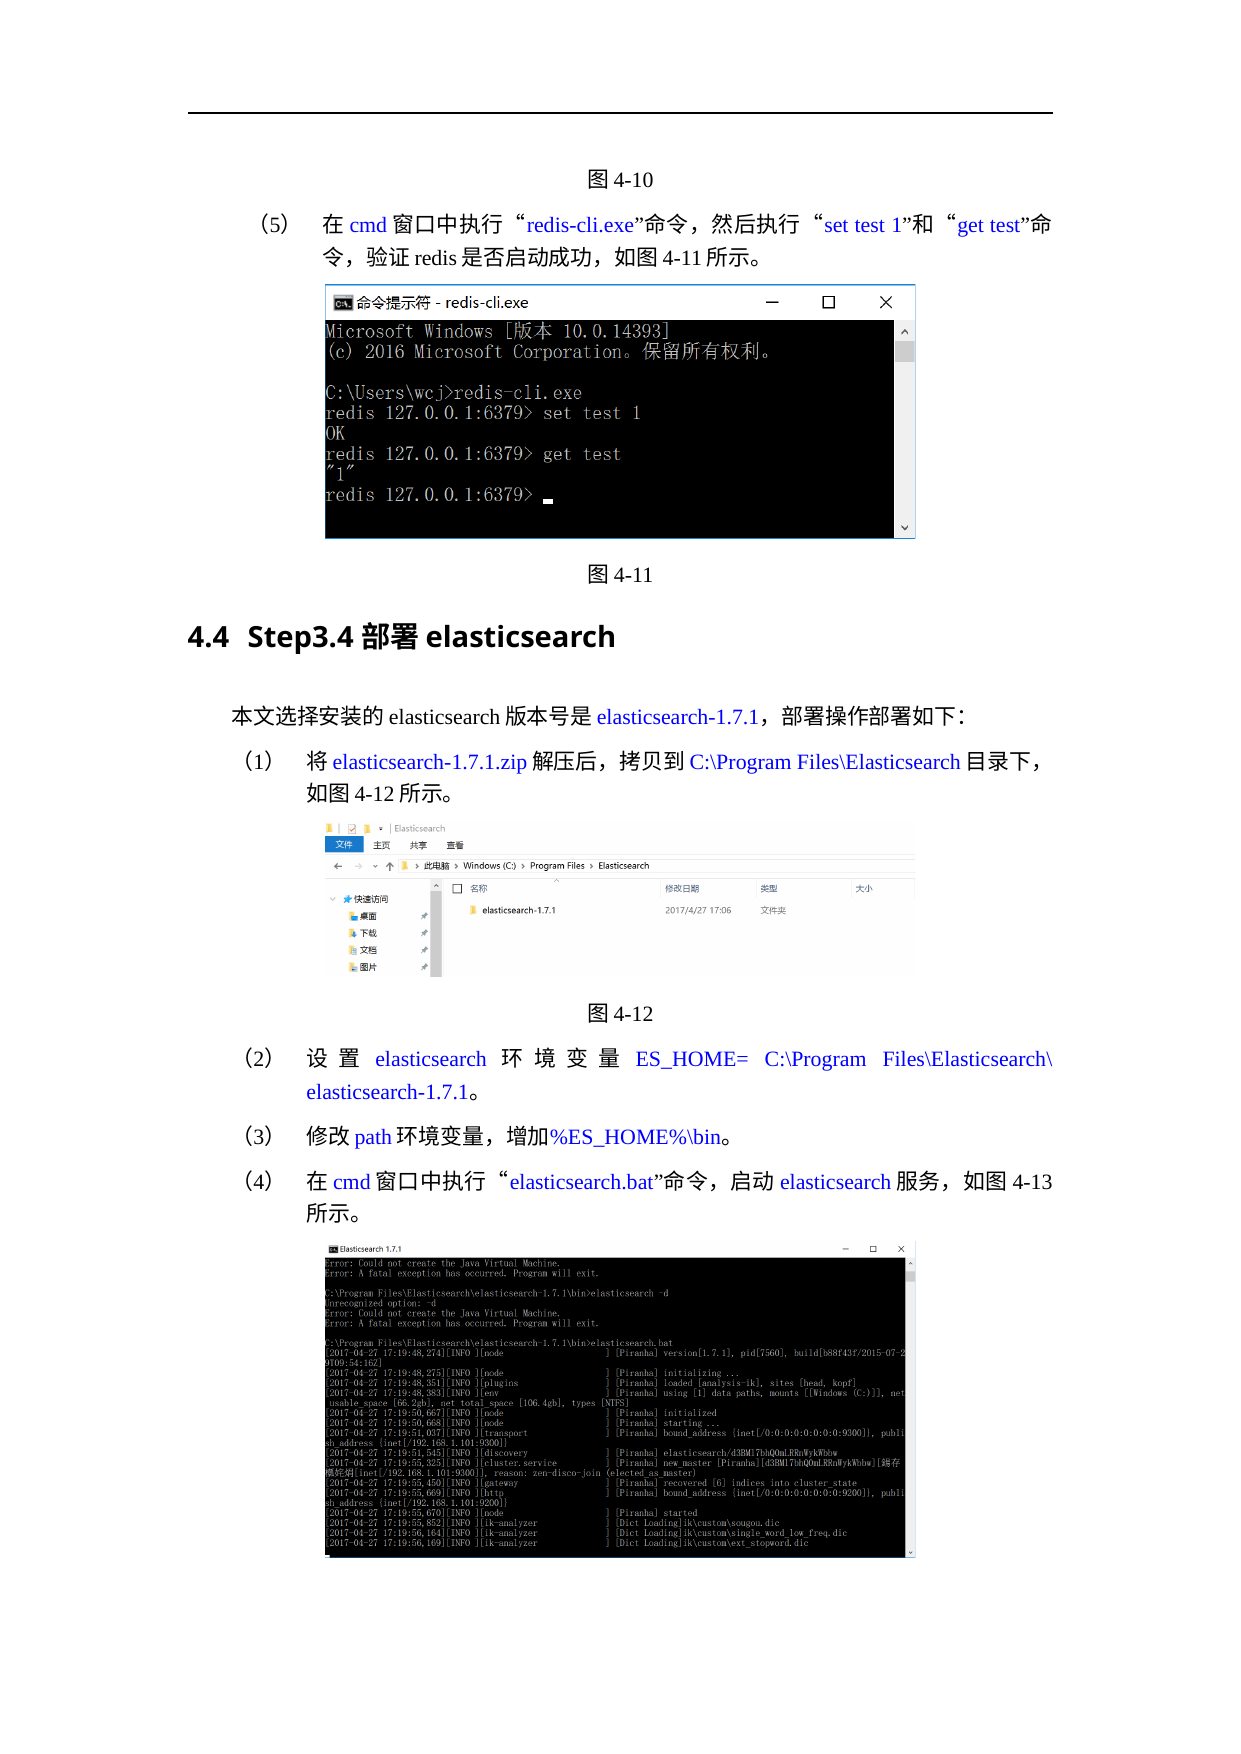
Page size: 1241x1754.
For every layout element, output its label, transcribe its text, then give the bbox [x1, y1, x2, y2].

picture [325, 284, 916, 539]
list 修改path环境变量，增加%ES_HOME%\bin。 [231, 1118, 1053, 1151]
list 将elasticsearch-1.7.1.zip解压后，拷贝到C:\Program Files\Elasticsearch目录下，如图4-12所示。 [231, 743, 1053, 808]
subtitle Step3.4 部署elasticsearch [187, 602, 1053, 667]
text 图4-10 [187, 162, 1053, 194]
picture [325, 1241, 916, 1558]
list 在cmd窗口中执行“elasticsearch.bat”命令，启动elasticsearch服务，如图4-13所示。 [231, 1163, 1053, 1228]
text 本文选择安装的elasticsearch版本号是elasticsearch-1.7.1，部署操作部署如下： [187, 698, 1053, 731]
picture [325, 821, 916, 977]
list 在cmd窗口中执行“redis-cli.exe”命令，然后执行“set test 1”和“get test”命令，验证redis是否启动成功，如图4-11所示。 [247, 207, 1053, 272]
text 图4-12 [187, 996, 1053, 1028]
text 图4-11 [187, 557, 1053, 589]
list 设置elasticsearch环境变量ES_HOME= C:\Program Files\Elasticsearch\elasticsearch-1.7.1。 [231, 1041, 1053, 1106]
